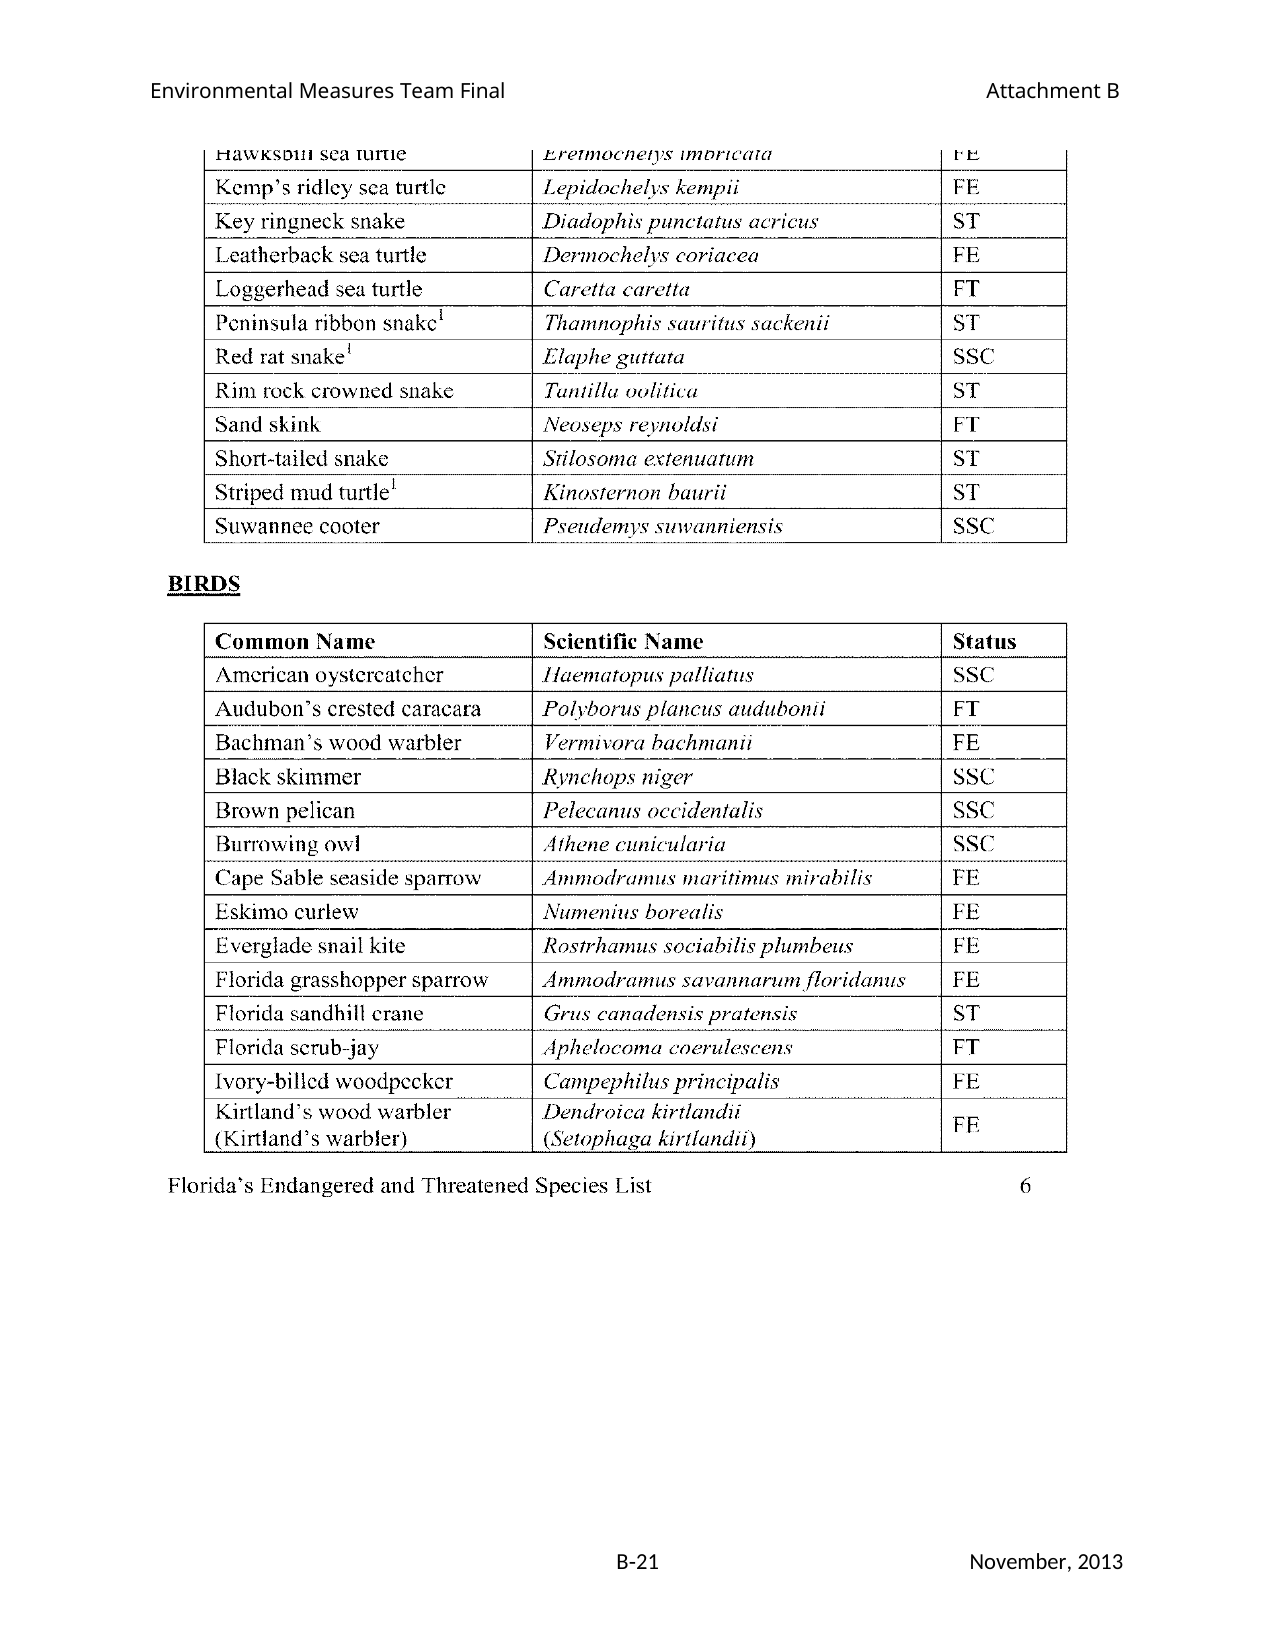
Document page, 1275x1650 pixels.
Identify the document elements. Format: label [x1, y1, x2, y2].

picture [150, 150, 1092, 1205]
